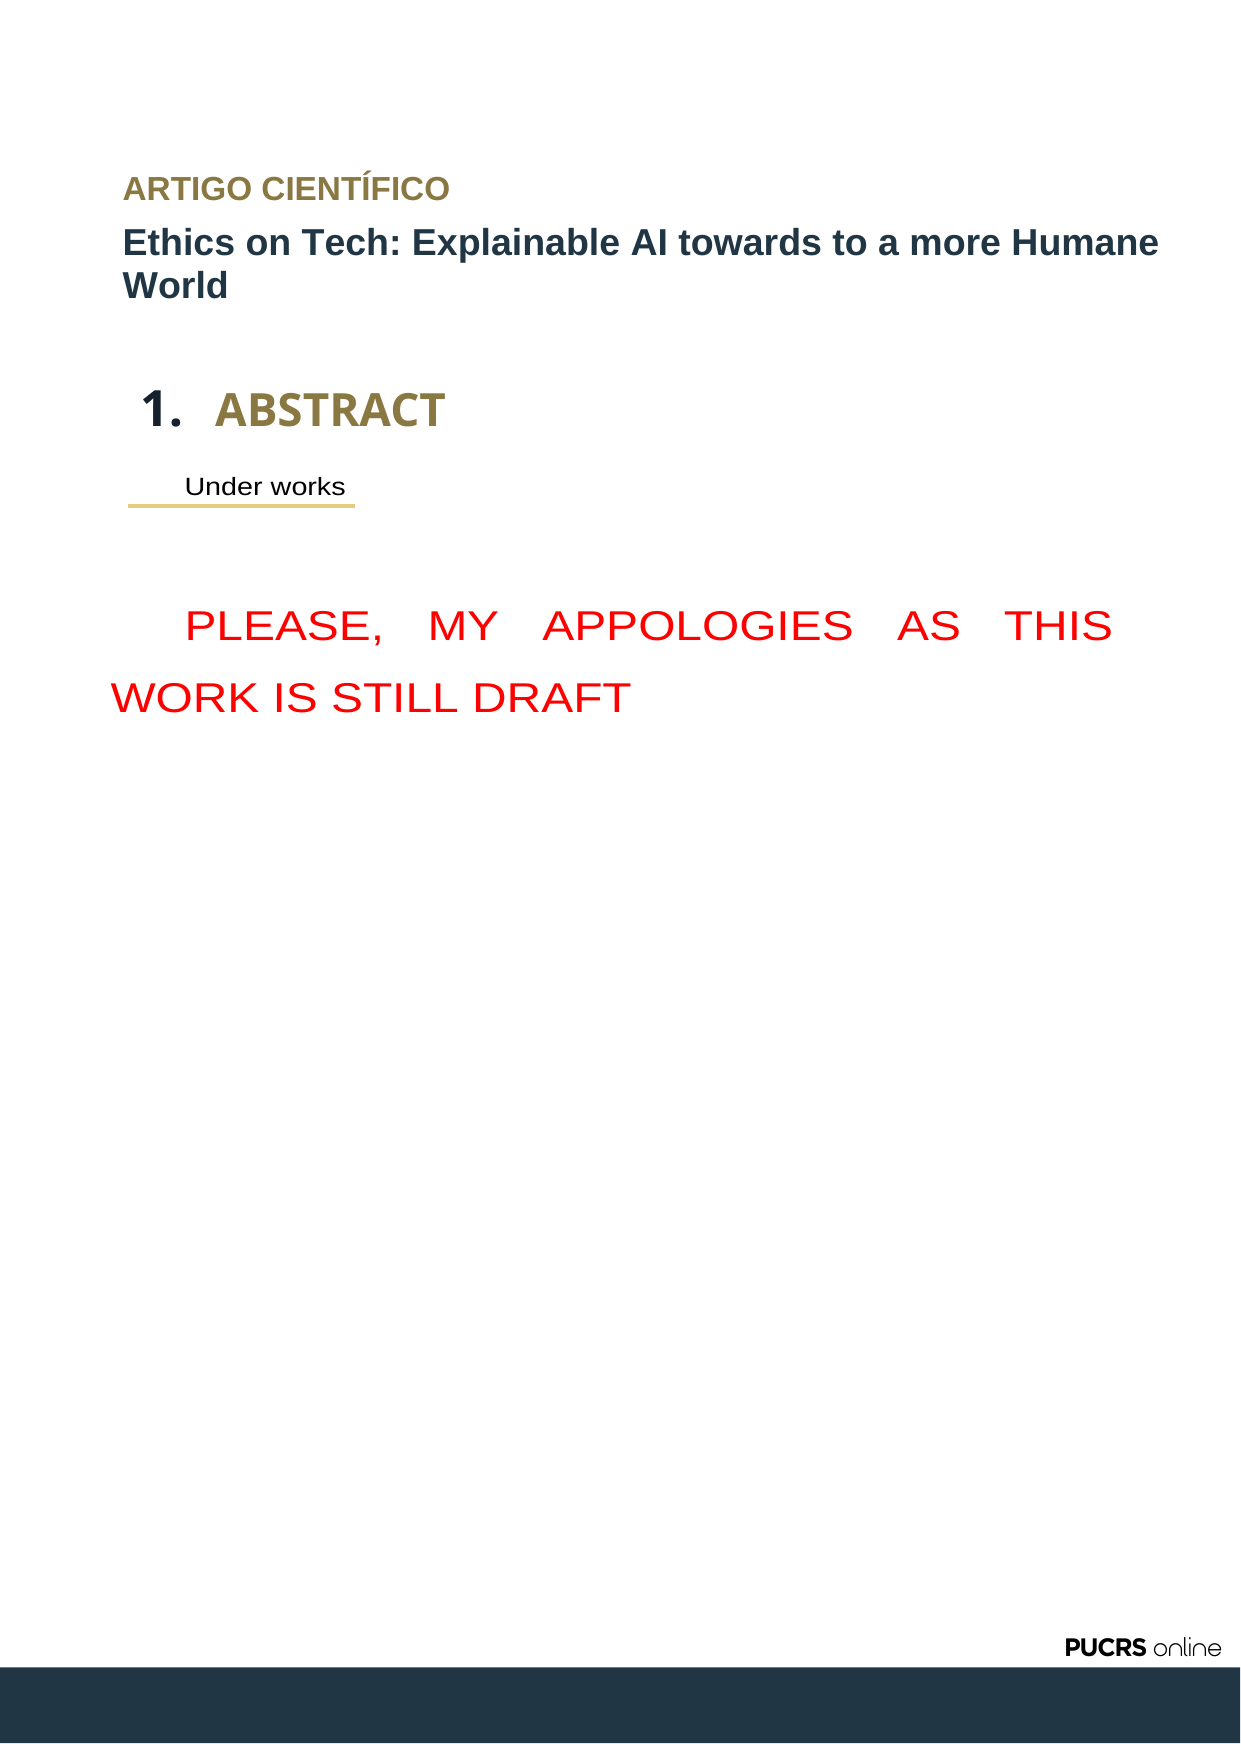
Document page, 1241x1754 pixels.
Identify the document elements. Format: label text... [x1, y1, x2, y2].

text Ethics on Tech: Explainable AI towards to a more Humane World [122, 220, 1240, 307]
subtitle ABSTRACT [140, 373, 819, 441]
picture [1064, 1636, 1222, 1658]
text ARTIGO CIENTÍFICO [122, 169, 1240, 207]
text PLEASE, MY APPOLOGIES AS THIS WORK IS STILL DRAFT [110, 601, 1114, 721]
text Under works [110, 472, 1114, 500]
